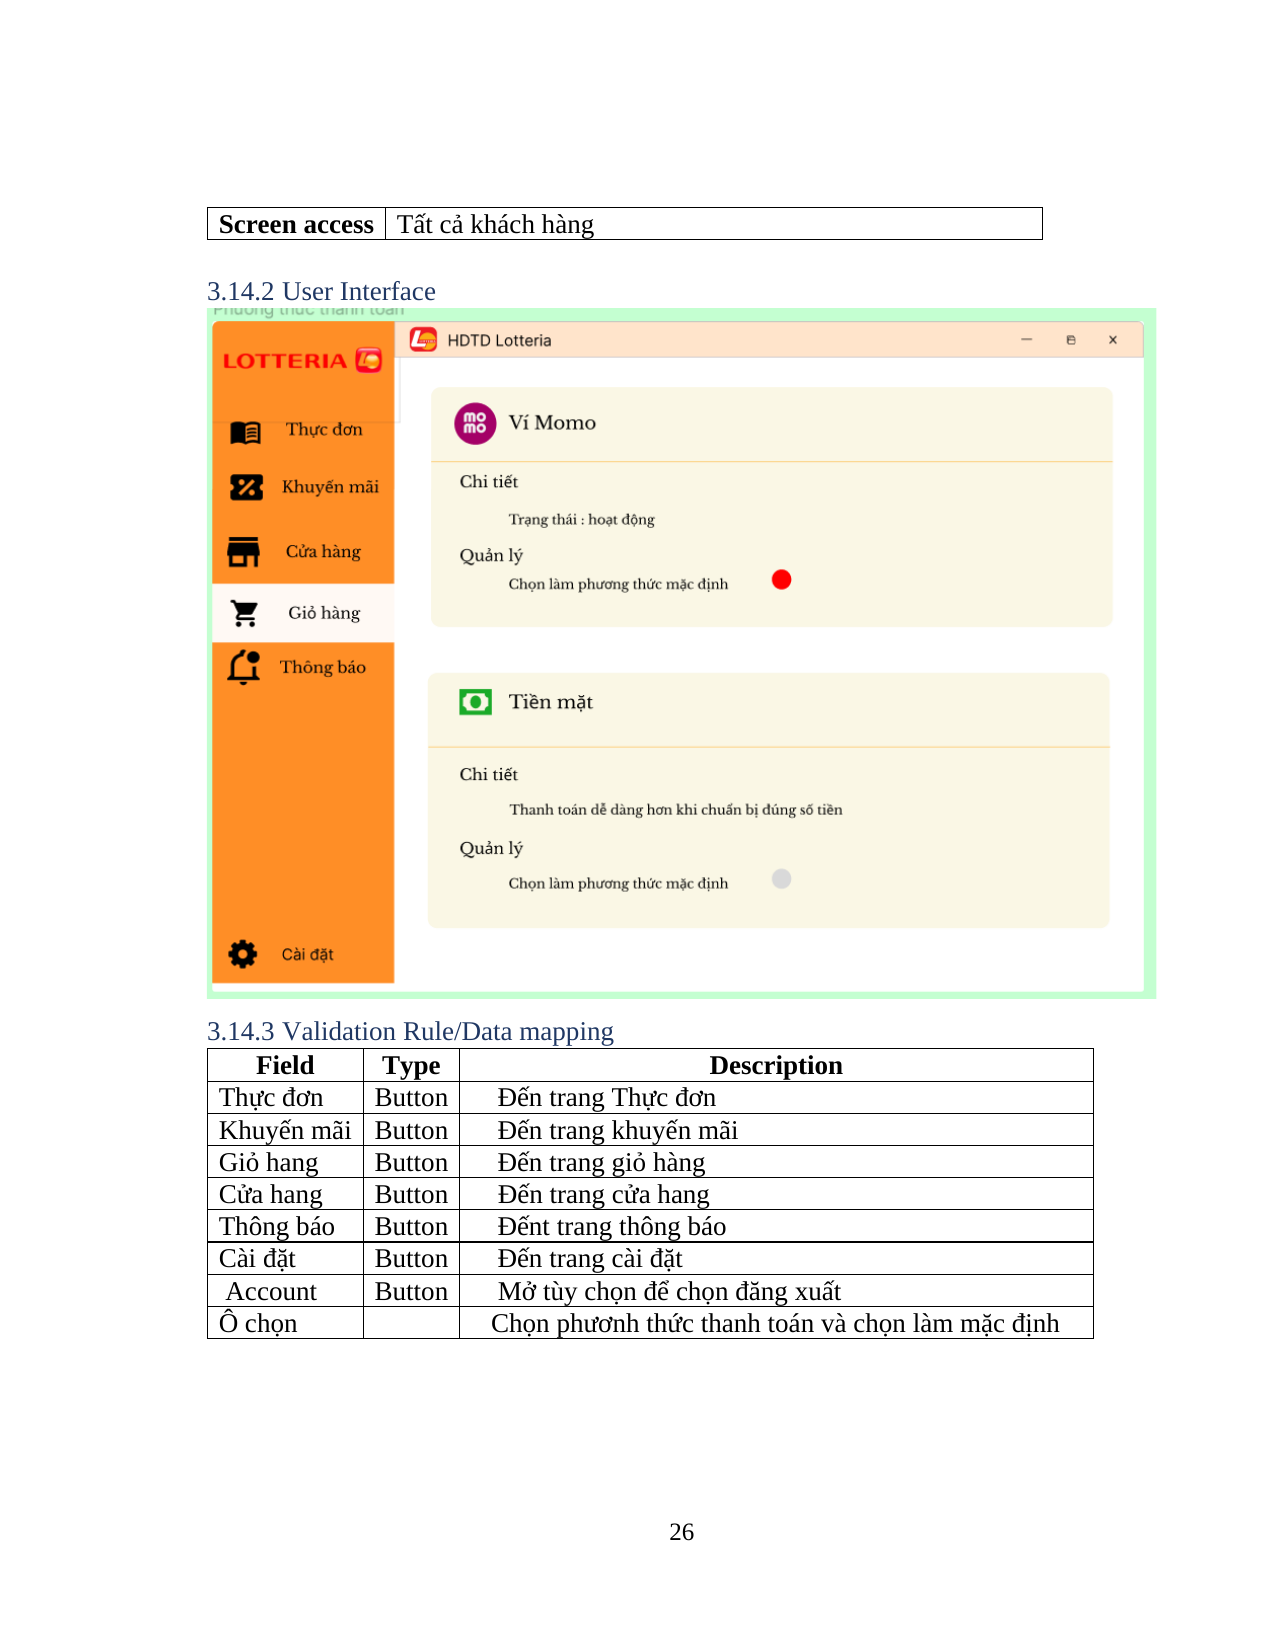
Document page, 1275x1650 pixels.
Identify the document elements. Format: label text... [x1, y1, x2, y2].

table_cell Ô chọn [208, 1307, 363, 1338]
table_cell Mở tùy chọn để chọn đăng xuất [460, 1275, 1093, 1306]
table_cell Button [364, 1082, 459, 1113]
table_cell Đến trang cài đặt [460, 1243, 1093, 1274]
table_cell Đếnt trang thông báo [460, 1210, 1093, 1241]
table_cell Đến trang khuyến mãi [460, 1114, 1093, 1145]
table_cell Thực đơn [208, 1082, 363, 1113]
table_cell Tất cả khách hàng [386, 208, 1042, 239]
subtitle User Interface [207, 275, 1156, 306]
table_header Type [364, 1049, 459, 1081]
table_cell Button [364, 1114, 459, 1145]
table_cell Button [364, 1146, 459, 1177]
table_cell Giỏ hang [208, 1146, 363, 1177]
table_cell Cửa hang [208, 1178, 363, 1209]
table_cell Button [364, 1243, 459, 1274]
table_header Description [460, 1049, 1093, 1081]
table_cell Khuyến mãi [208, 1114, 363, 1145]
picture [206, 308, 1157, 999]
table_cell [364, 1307, 459, 1338]
table_cell Button [364, 1178, 459, 1209]
table_cell Đến trang cửa hang [460, 1178, 1093, 1209]
table_cell Thông báo [208, 1210, 363, 1241]
table_cell Chọn phươnh thức thanh toán và chọn làm mặc định [460, 1307, 1093, 1338]
table_cell Button [364, 1275, 459, 1306]
table_cell Button [364, 1210, 459, 1241]
table_cell Account [208, 1275, 363, 1306]
table_cell Cài đặt [208, 1243, 363, 1274]
subtitle Validation Rule/Data mapping [207, 1015, 1156, 1047]
table_cell Đến trang giỏ hàng [460, 1146, 1093, 1177]
table_cell Đến trang Thực đơn [460, 1082, 1093, 1113]
table_header Field [208, 1049, 363, 1081]
table_cell Screen access [208, 208, 385, 239]
